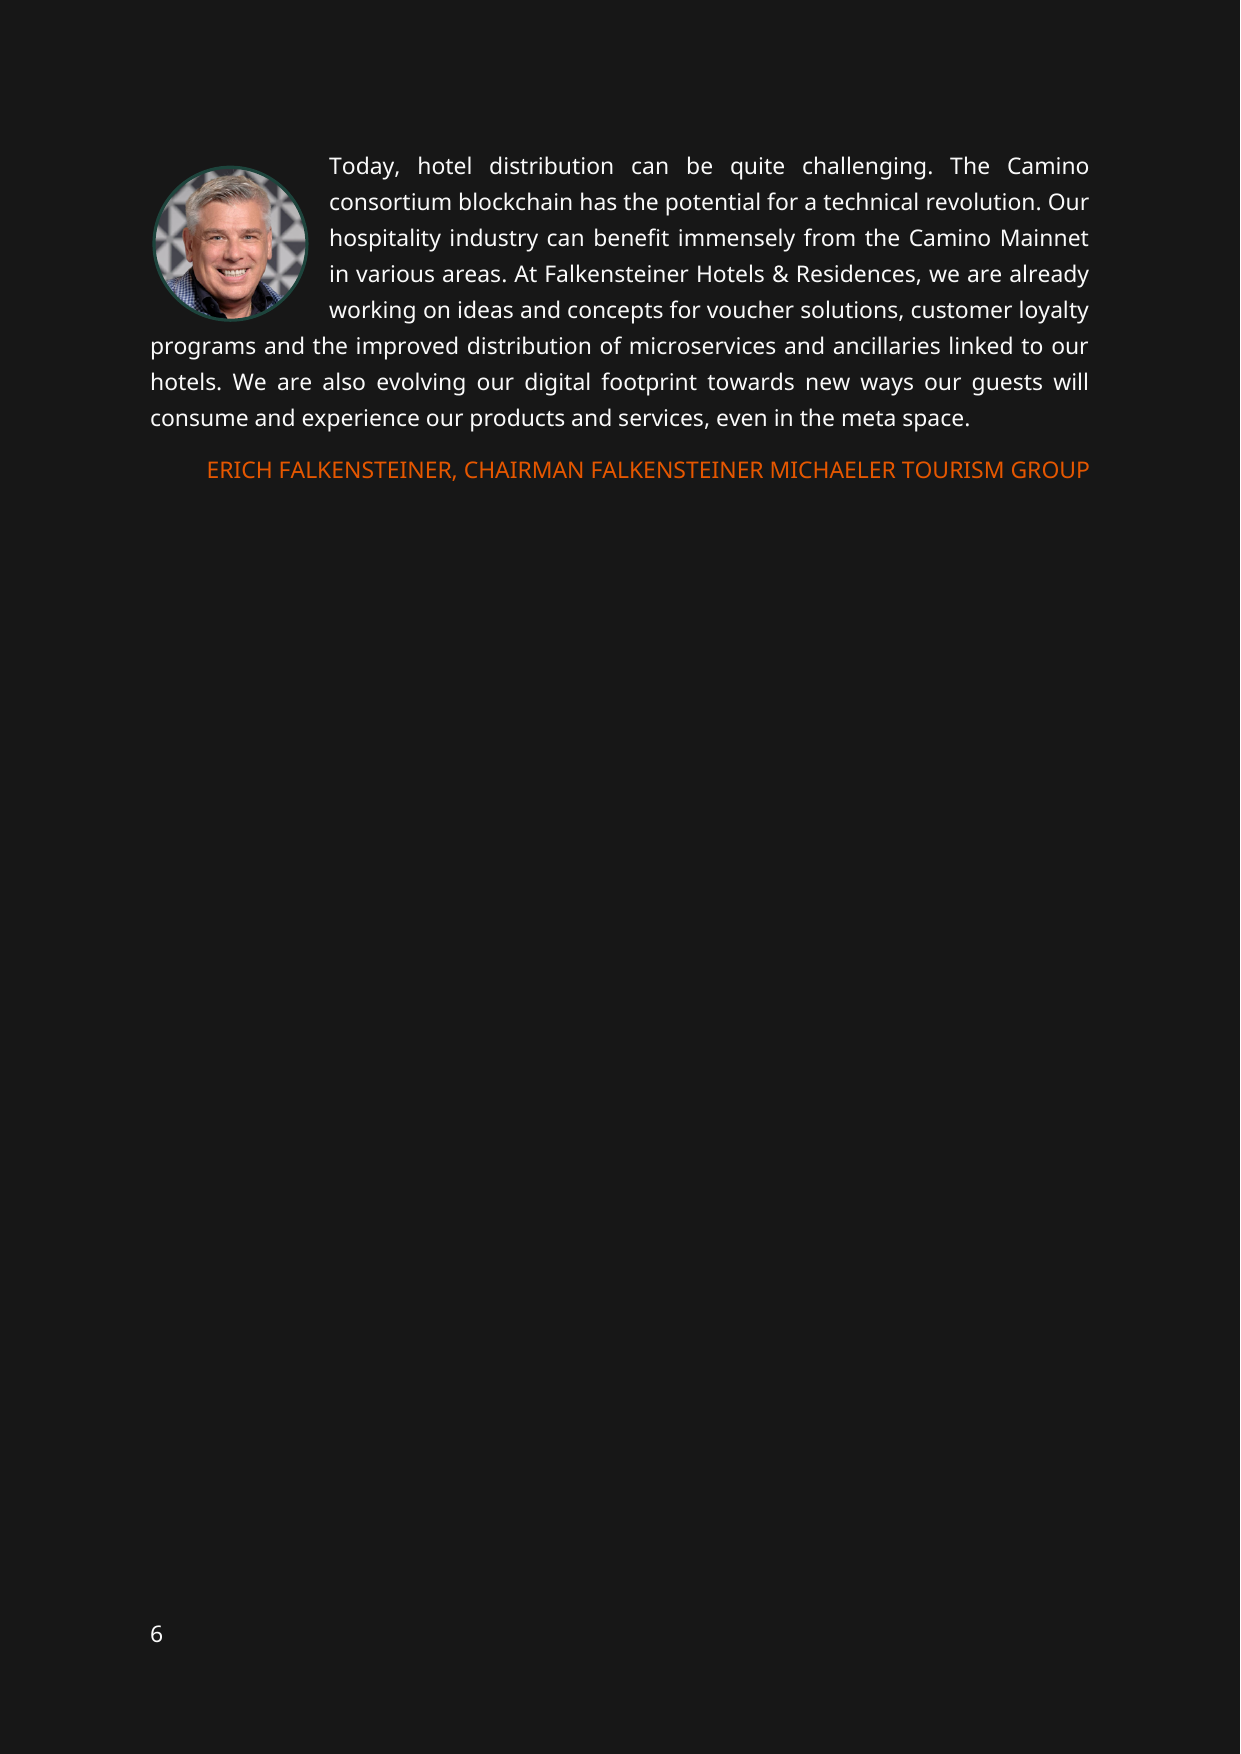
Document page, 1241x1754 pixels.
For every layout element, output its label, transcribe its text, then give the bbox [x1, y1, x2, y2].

text Erich Falkensteiner, Chairman Falkensteiner Michaeler Tourism Group [150, 454, 1090, 485]
picture [156, 169, 305, 318]
text Today, hotel distribution can be quite challenging. The Camino consortium blockchain has the potential for a technical revolution. Our hospitality industry can benefit immensely from the Camino Mainnet in various areas. At Falkensteiner Hotels & Residences, we are already working on ideas and concepts for voucher solutions, customer loyalty programs and the improved distribution of microservices and ancillaries linked to our hotels. We are also evolving our digital footprint towards new ways our guests will consume and experience our products and services, even in the meta space. [150, 150, 1090, 433]
